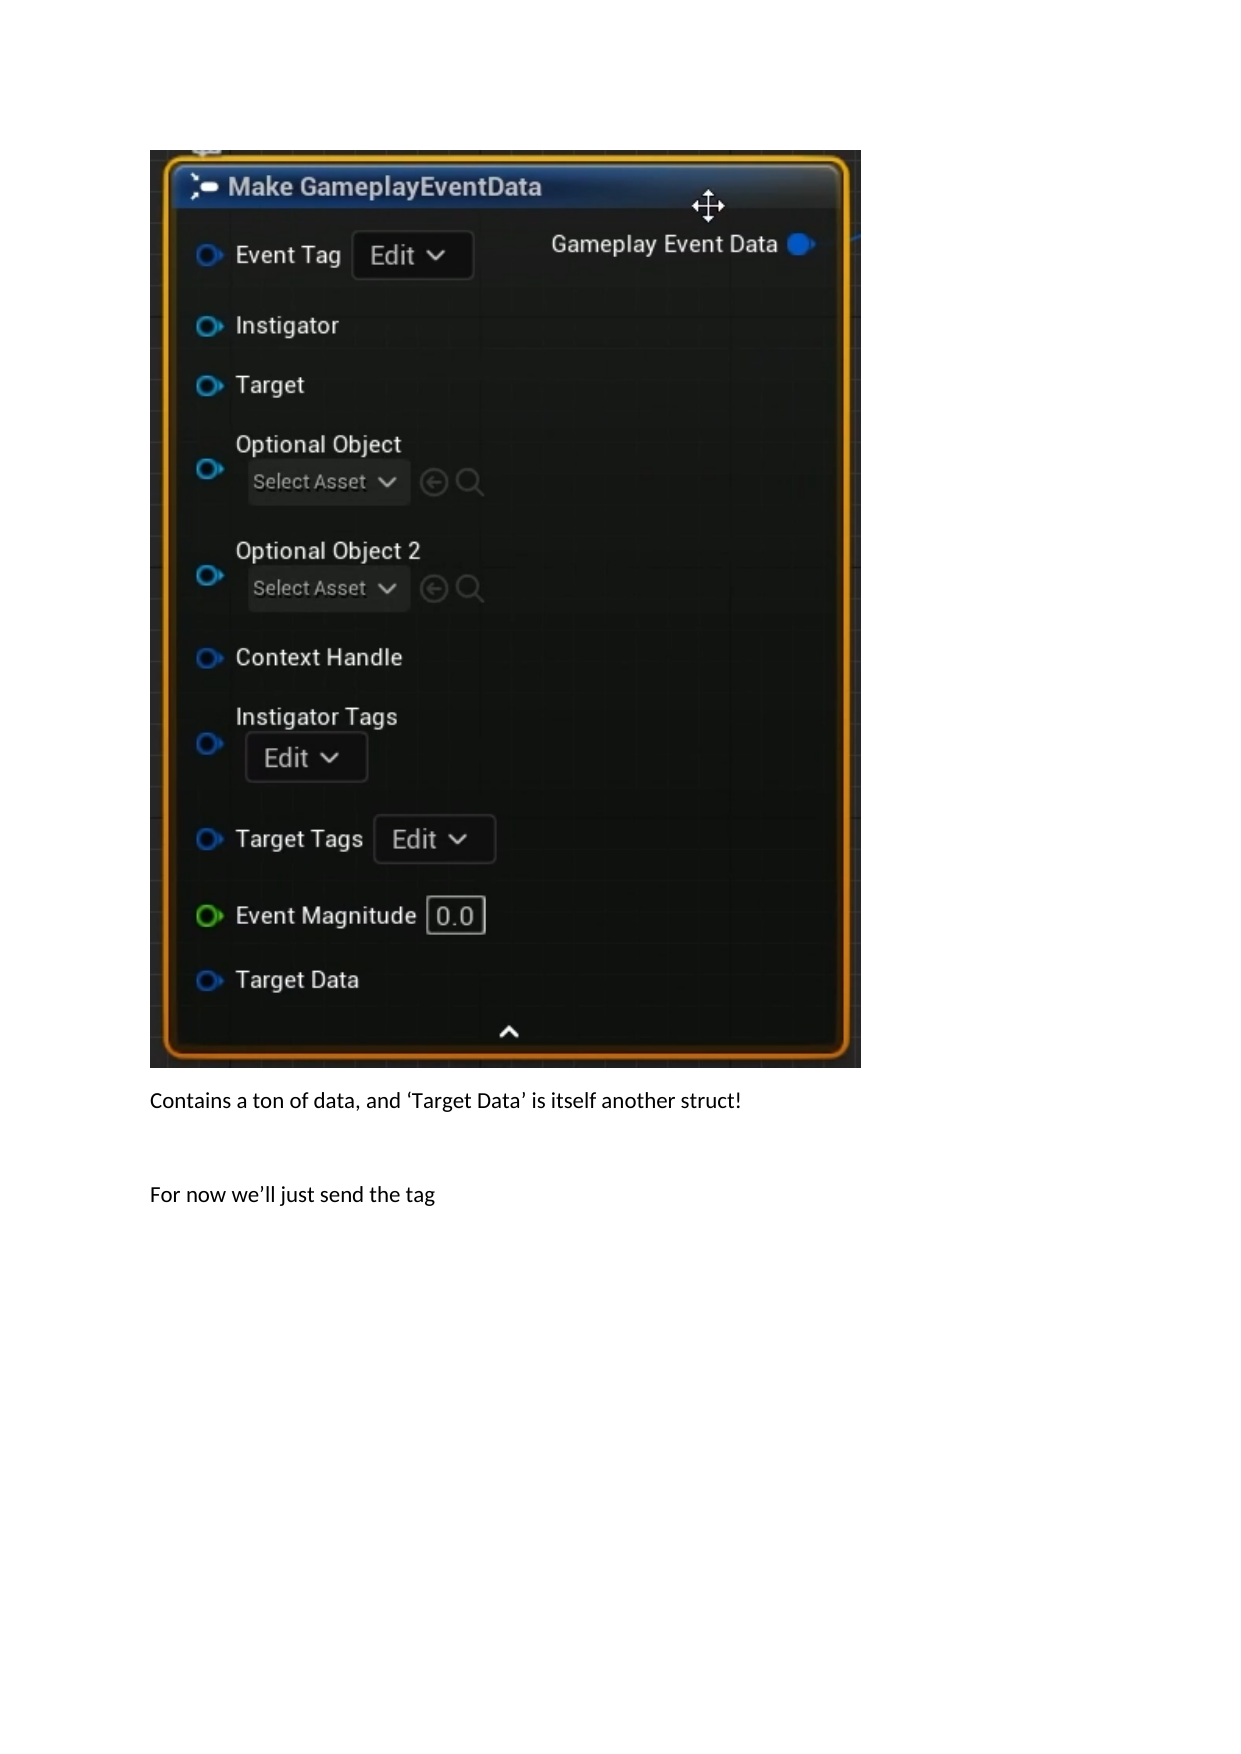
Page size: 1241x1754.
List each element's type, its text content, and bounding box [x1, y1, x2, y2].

text For now we’ll just send the tag [150, 1180, 1090, 1208]
text Contains a ton of data, and ‘Target Data’ is itself another struct! [150, 1086, 1090, 1114]
picture [150, 150, 861, 1068]
